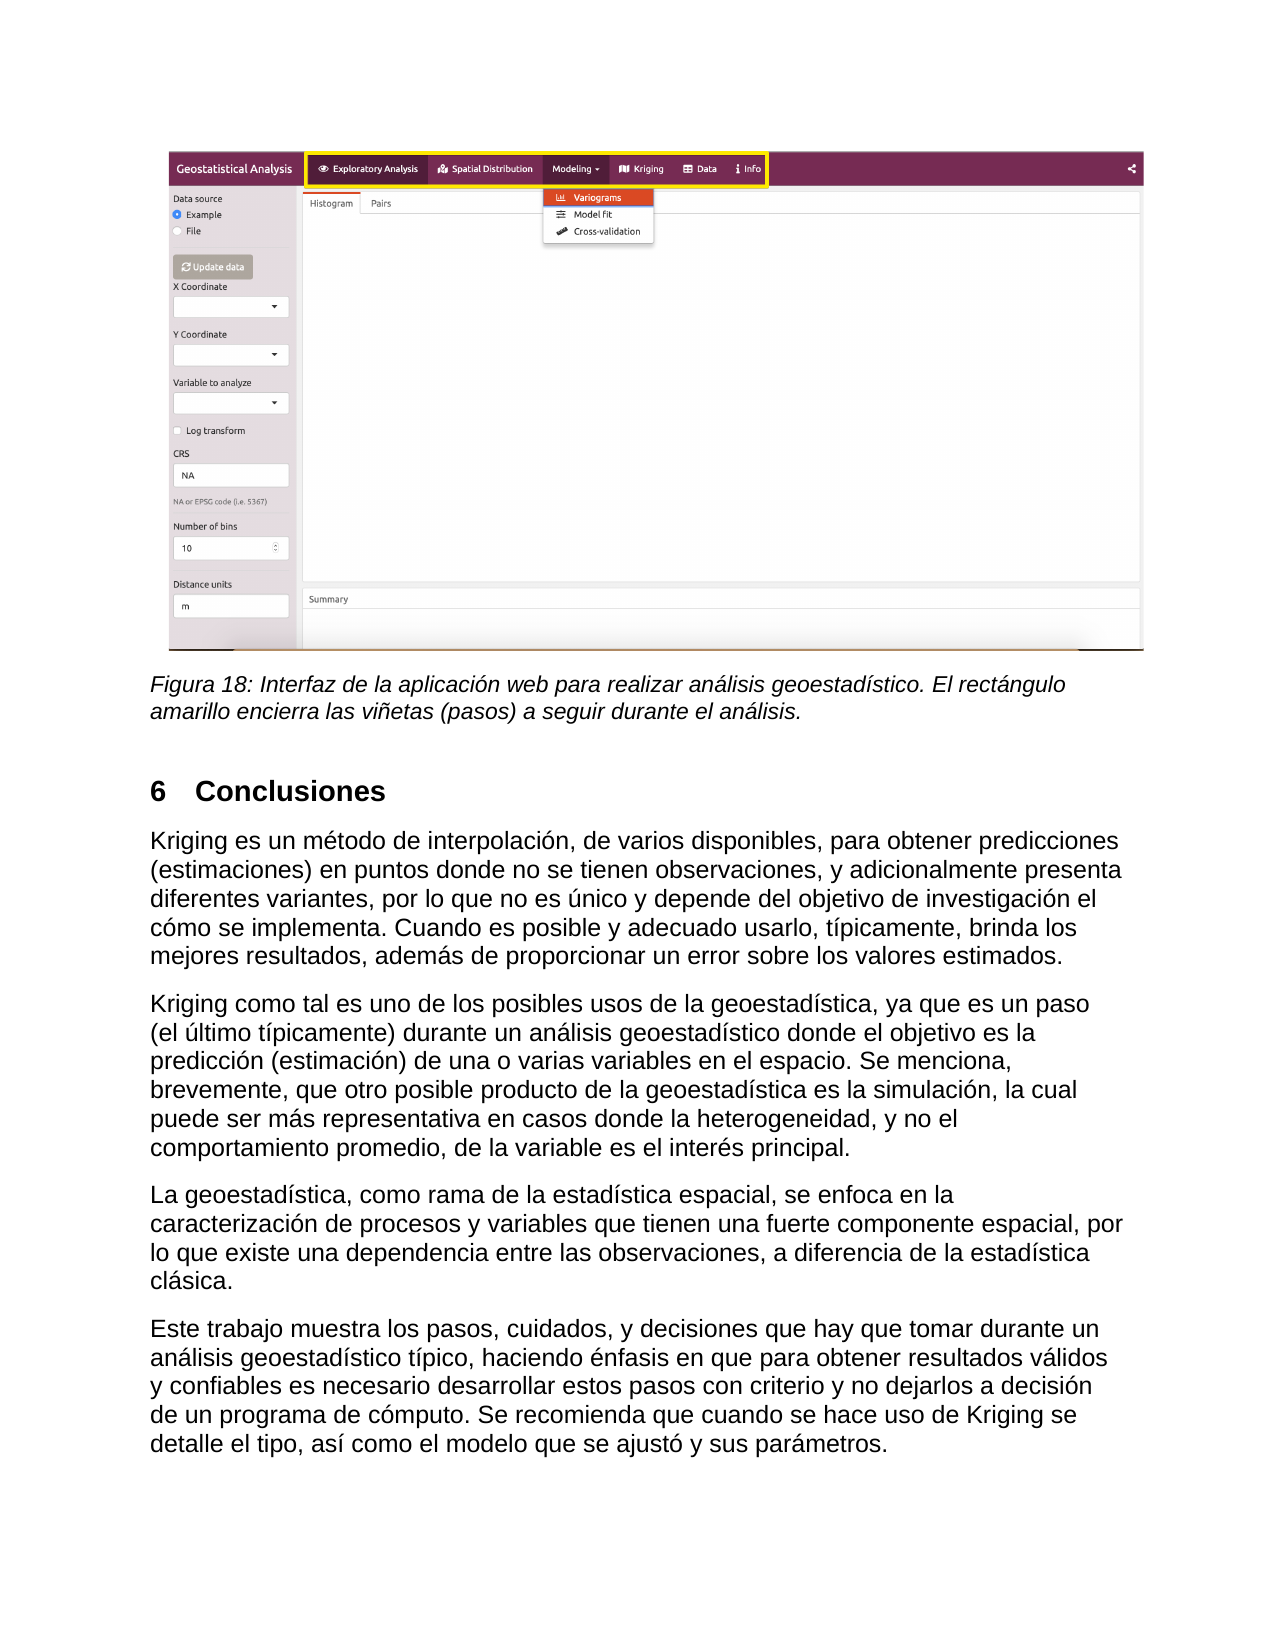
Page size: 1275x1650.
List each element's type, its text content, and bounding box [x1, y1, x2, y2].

picture [168, 150, 1144, 651]
text La geoestadística, como rama de la estadística espacial, se enfoca en la caracterización de procesos y variables que tienen una fuerte componente espacial, por lo que existe una dependencia entre las observaciones, a diferencia de la estadística clásica. [150, 1180, 1125, 1295]
text Figura 18: Interfaz de la aplicación web para realizar análisis geoestadístico. El rectángulo amarillo encierra las viñetas (pasos) a seguir durante el análisis. [150, 671, 1125, 724]
text Kriging como tal es uno de los posibles usos de la geoestadística, ya que es un paso (el último típicamente) durante un análisis geoestadístico donde el objetivo es la predicción (estimación) de una o varias variables en el espacio. Se menciona, brevemente, que otro posible producto de la geoestadística es la simulación, la cual puede ser más representativa en casos donde la heterogeneidad, y no el comportamiento promedio, de la variable es el interés principal. [150, 989, 1125, 1161]
text Kriging es un método de interpolación, de varios disponibles, para obtener predicciones (estimaciones) en puntos donde no se tienen observaciones, y adicionalmente presenta diferentes variantes, por lo que no es único y depende del objetivo de investigación el cómo se implementa. Cuando es posible y adecuado usarlo, típicamente, brinda los mejores resultados, además de proporcionar un error sobre los valores estimados. [150, 826, 1125, 970]
subtitle Conclusiones [150, 774, 1125, 808]
text Este trabajo muestra los pasos, cuidados, y decisiones que hay que tomar durante un análisis geoestadístico típico, haciendo énfasis en que para obtener resultados válidos y confiables es necesario desarrollar estos pasos con criterio y no dejarlos a decisión de un programa de cómputo. Se recomienda que cuando se hace uso de Kriging se detalle el tipo, así como el modelo que se ajustó y sus parámetros. [150, 1314, 1125, 1458]
